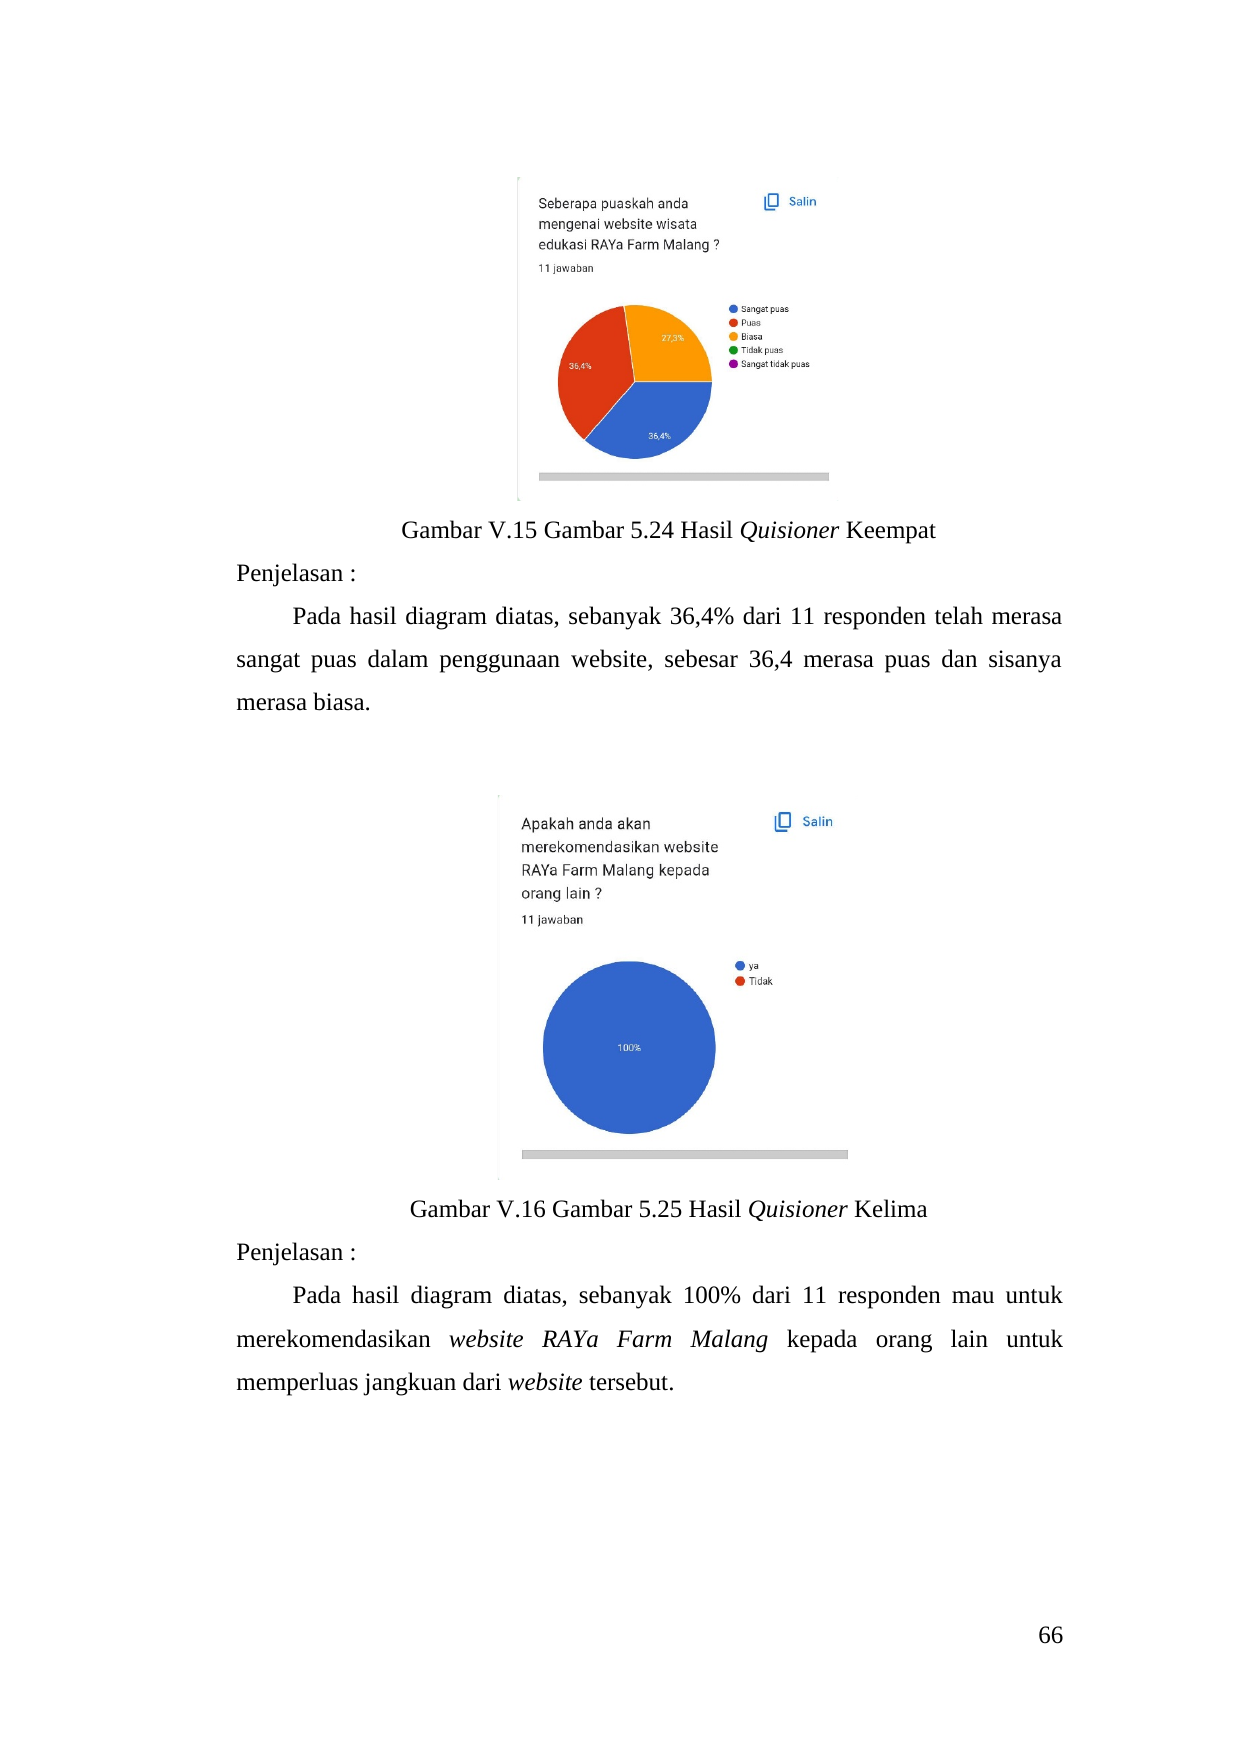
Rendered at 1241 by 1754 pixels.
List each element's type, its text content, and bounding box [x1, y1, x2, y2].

subtitle Gambar 5.24 Hasil Quisioner Keempat [274, 515, 1063, 544]
picture [517, 177, 839, 501]
subtitle Gambar 5.25 Hasil Quisioner Kelima [274, 1194, 1063, 1223]
picture [497, 795, 858, 1180]
text Penjelasan : [236, 1237, 1063, 1266]
text Penjelasan : [236, 558, 1063, 587]
text Pada hasil diagram diatas, sebanyak 36,4% dari 11 responden telah merasa sangat puas dalam penggunaan website, sebesar 36,4 merasa puas dan sisanya merasa biasa. [236, 601, 1063, 716]
text Pada hasil diagram diatas, sebanyak 100% dari 11 responden mau untuk merekomendasikan website RAYa Farm Malang kepada orang lain untuk memperluas jangkuan dari website tersebut. [236, 1281, 1063, 1396]
